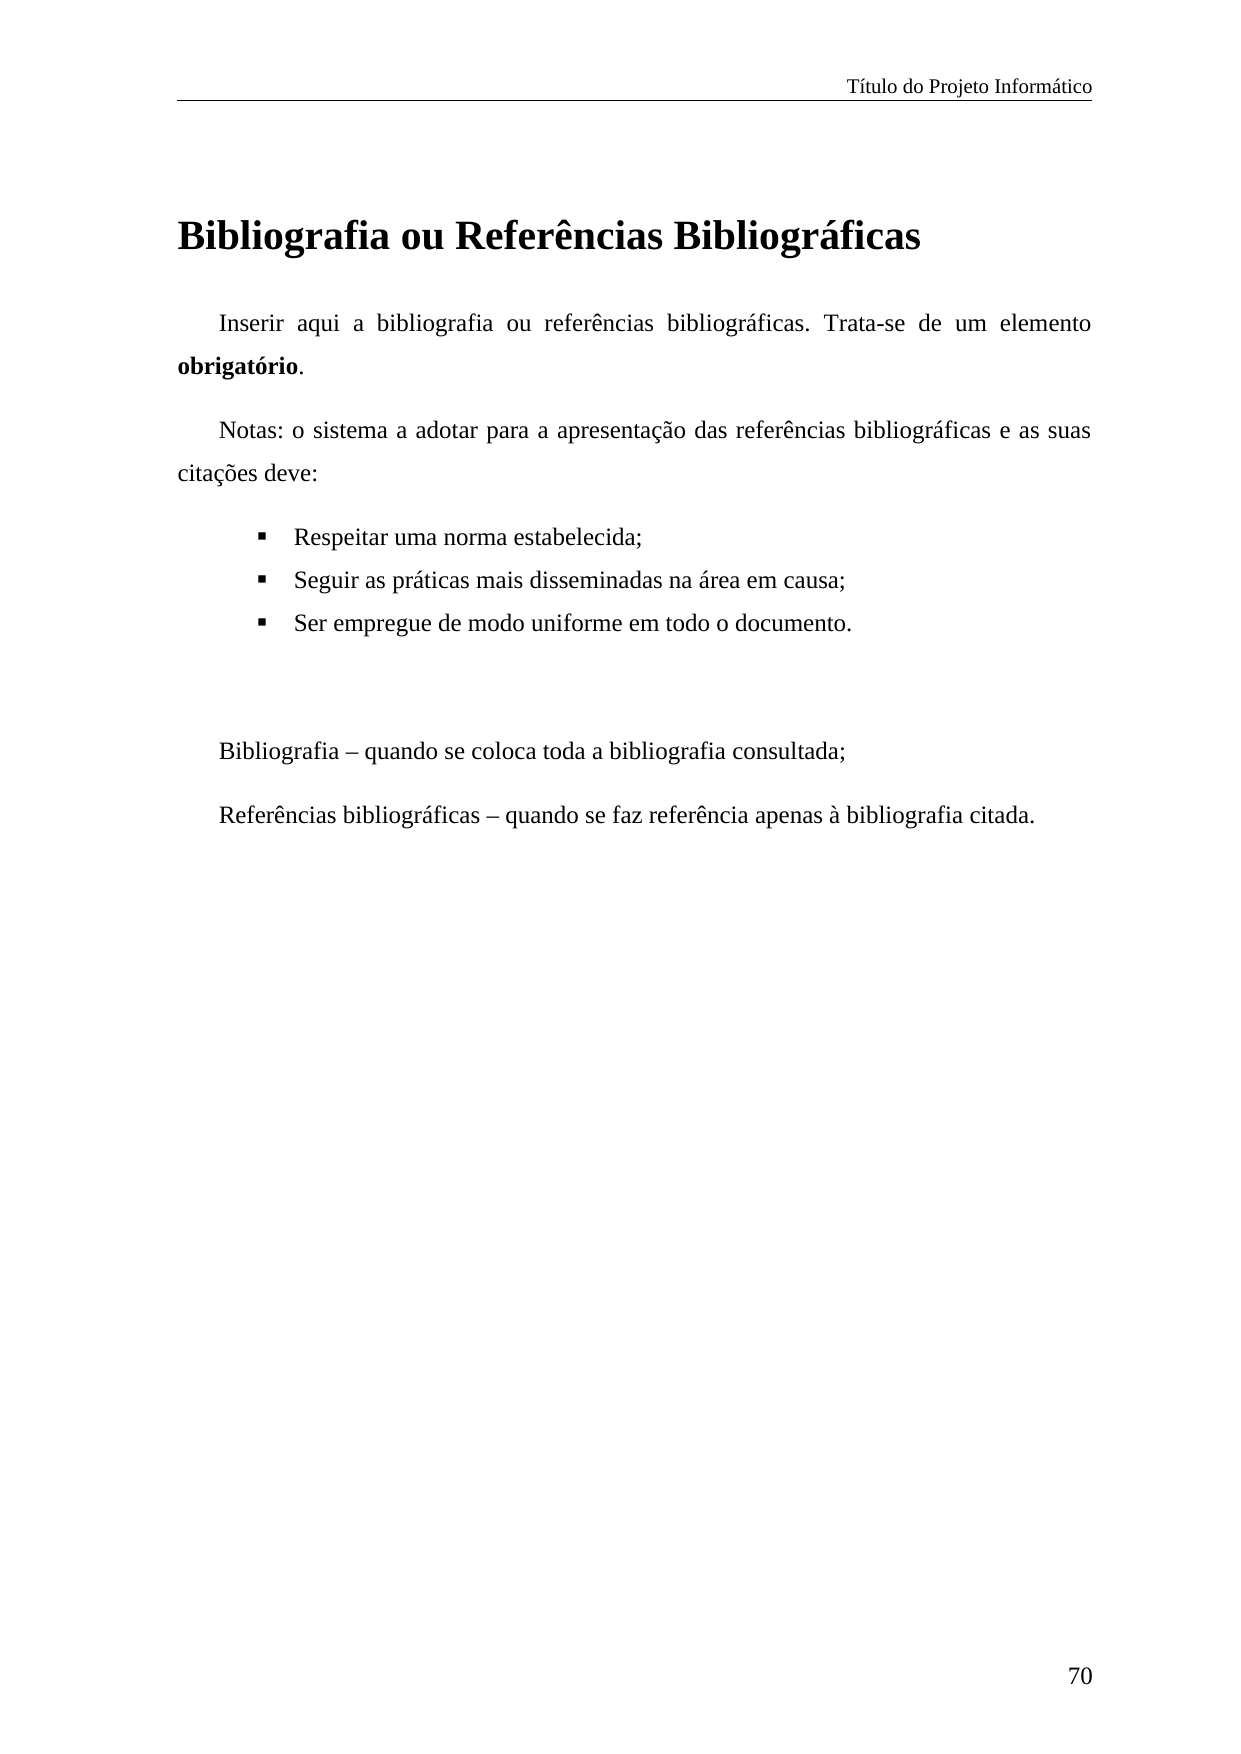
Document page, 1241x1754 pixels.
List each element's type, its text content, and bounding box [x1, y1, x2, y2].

list Seguir as práticas mais disseminadas na área em causa; [256, 565, 1092, 594]
text Notas: o sistema a adotar para a apresentação das referências bibliográficas e as suas citações deve: [177, 415, 1092, 487]
subtitle Bibliografia ou Referências Bibliográficas [177, 210, 1092, 258]
text Bibliografia – quando se coloca toda a bibliografia consultada; [177, 736, 1092, 765]
text Inserir aqui a bibliografia ou referências bibliográficas. Trata-se de um elemento obrigatório. [177, 308, 1092, 380]
list Ser empregue de modo uniforme em todo o documento. [256, 608, 1092, 637]
text Referências bibliográficas – quando se faz referência apenas à bibliografia citada. [177, 800, 1092, 829]
list Respeitar uma norma estabelecida; [256, 522, 1092, 551]
